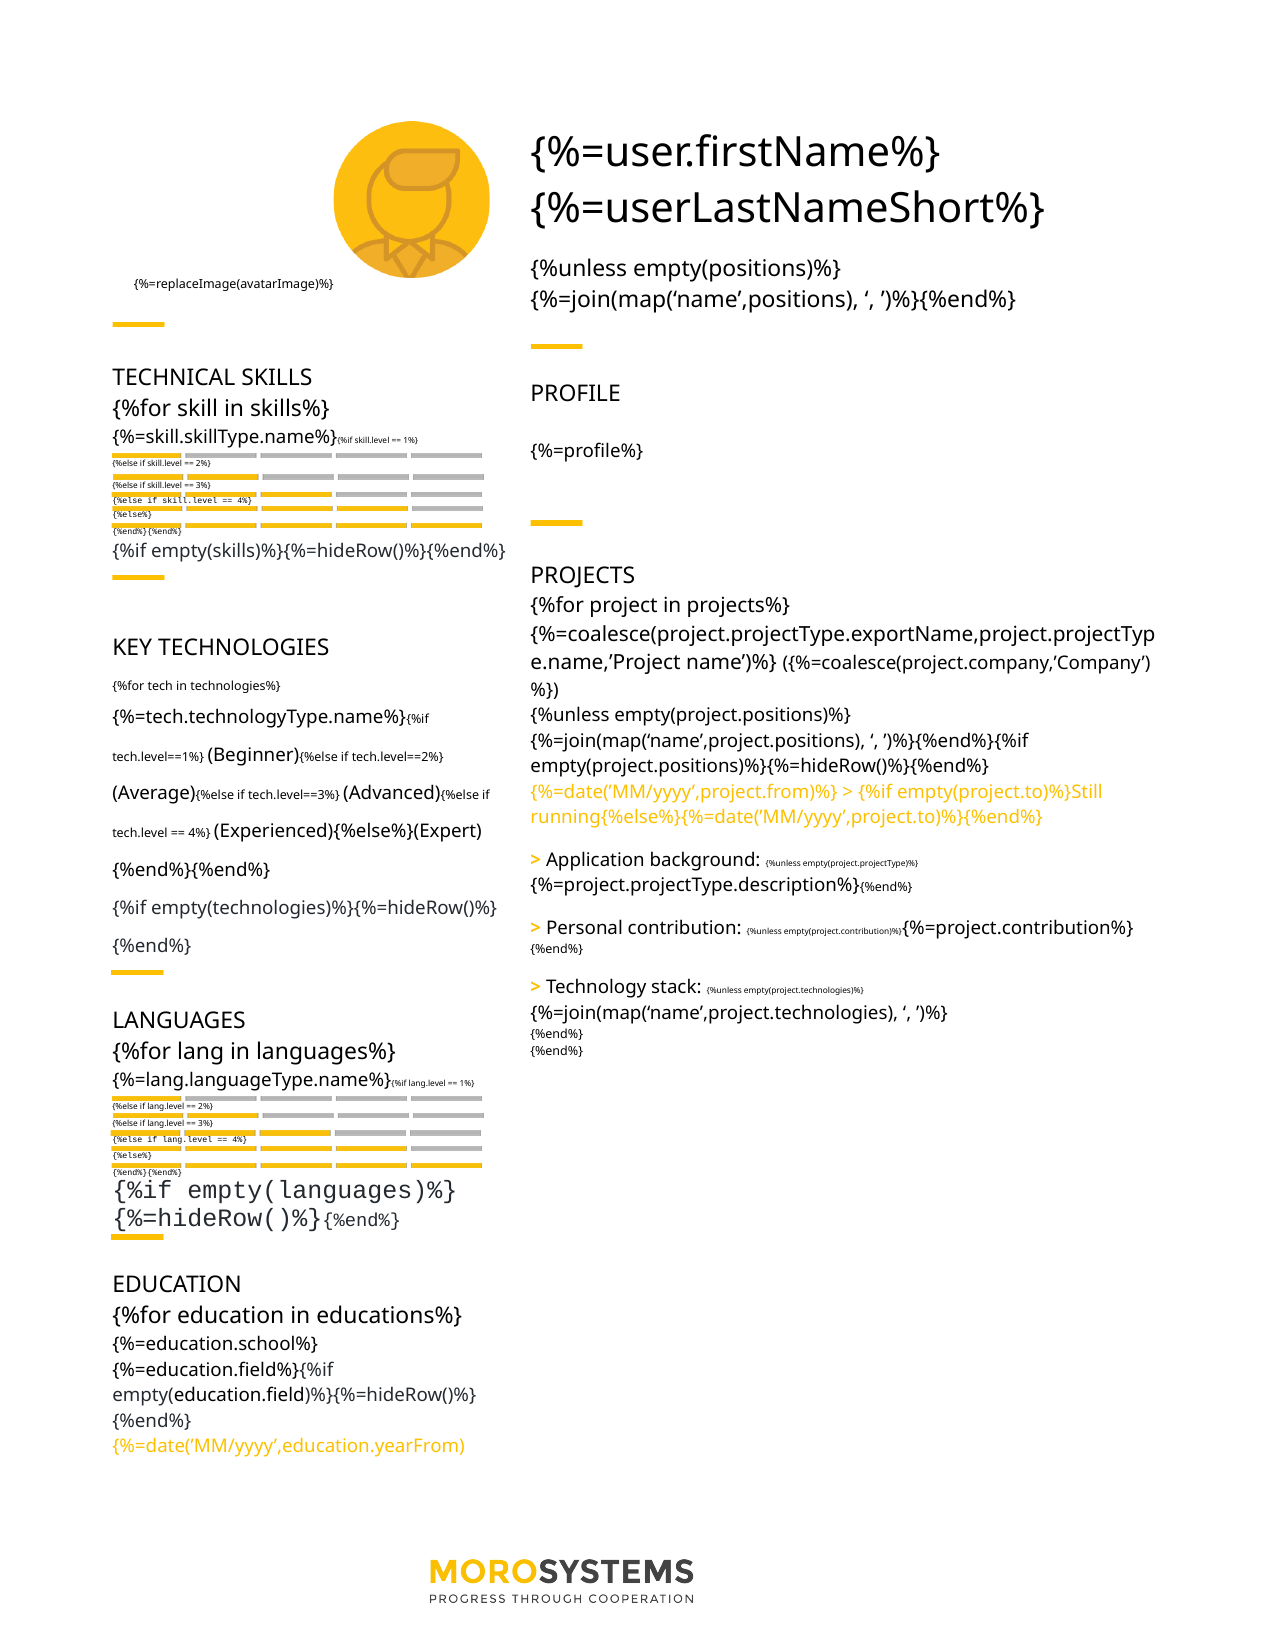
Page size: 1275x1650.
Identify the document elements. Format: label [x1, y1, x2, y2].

picture [112, 506, 488, 511]
table_header [106, 106, 518, 1464]
picture [111, 1146, 487, 1151]
table_header [519, 106, 1163, 1464]
picture [113, 1113, 488, 1118]
picture [111, 492, 487, 497]
picture [530, 520, 594, 526]
picture [112, 322, 176, 327]
picture [111, 970, 175, 975]
picture [111, 1234, 175, 1240]
picture [110, 1130, 486, 1136]
picture [406, 1535, 717, 1627]
picture [333, 121, 490, 278]
picture [111, 1163, 487, 1168]
picture [112, 453, 487, 458]
picture [112, 575, 176, 580]
picture [112, 1096, 487, 1101]
picture [113, 474, 489, 480]
picture [531, 344, 594, 349]
picture [111, 523, 487, 528]
